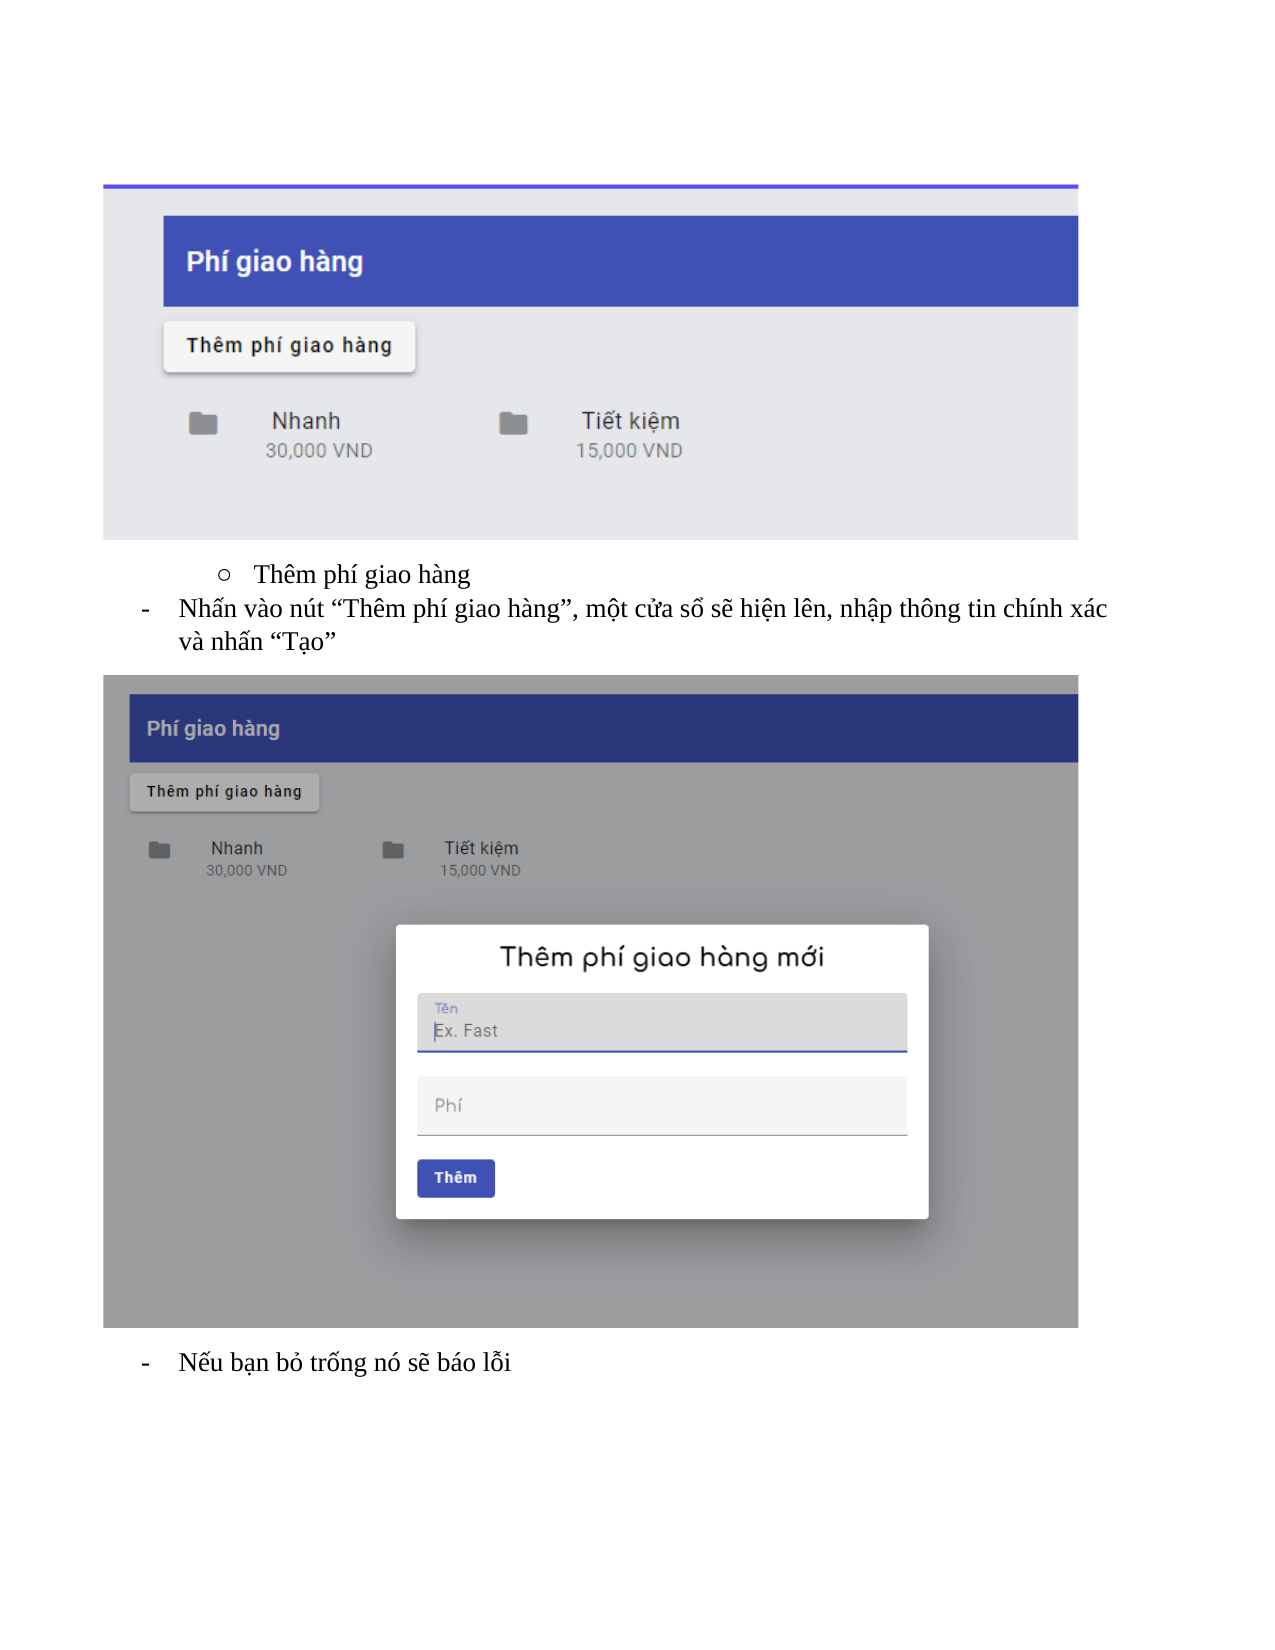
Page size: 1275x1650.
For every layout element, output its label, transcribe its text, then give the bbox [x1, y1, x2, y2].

list Thêm phí giao hàng [216, 558, 1125, 589]
picture [103, 162, 1079, 540]
list Nếu bạn bỏ trống nó sẽ báo lỗi [141, 1347, 1125, 1378]
list Nhấn vào nút “Thêm phí giao hàng”, một cửa sổ sẽ hiện lên, nhập thông tin chính xác và nhấn “Tạo” [141, 592, 1125, 657]
picture [103, 675, 1079, 1328]
